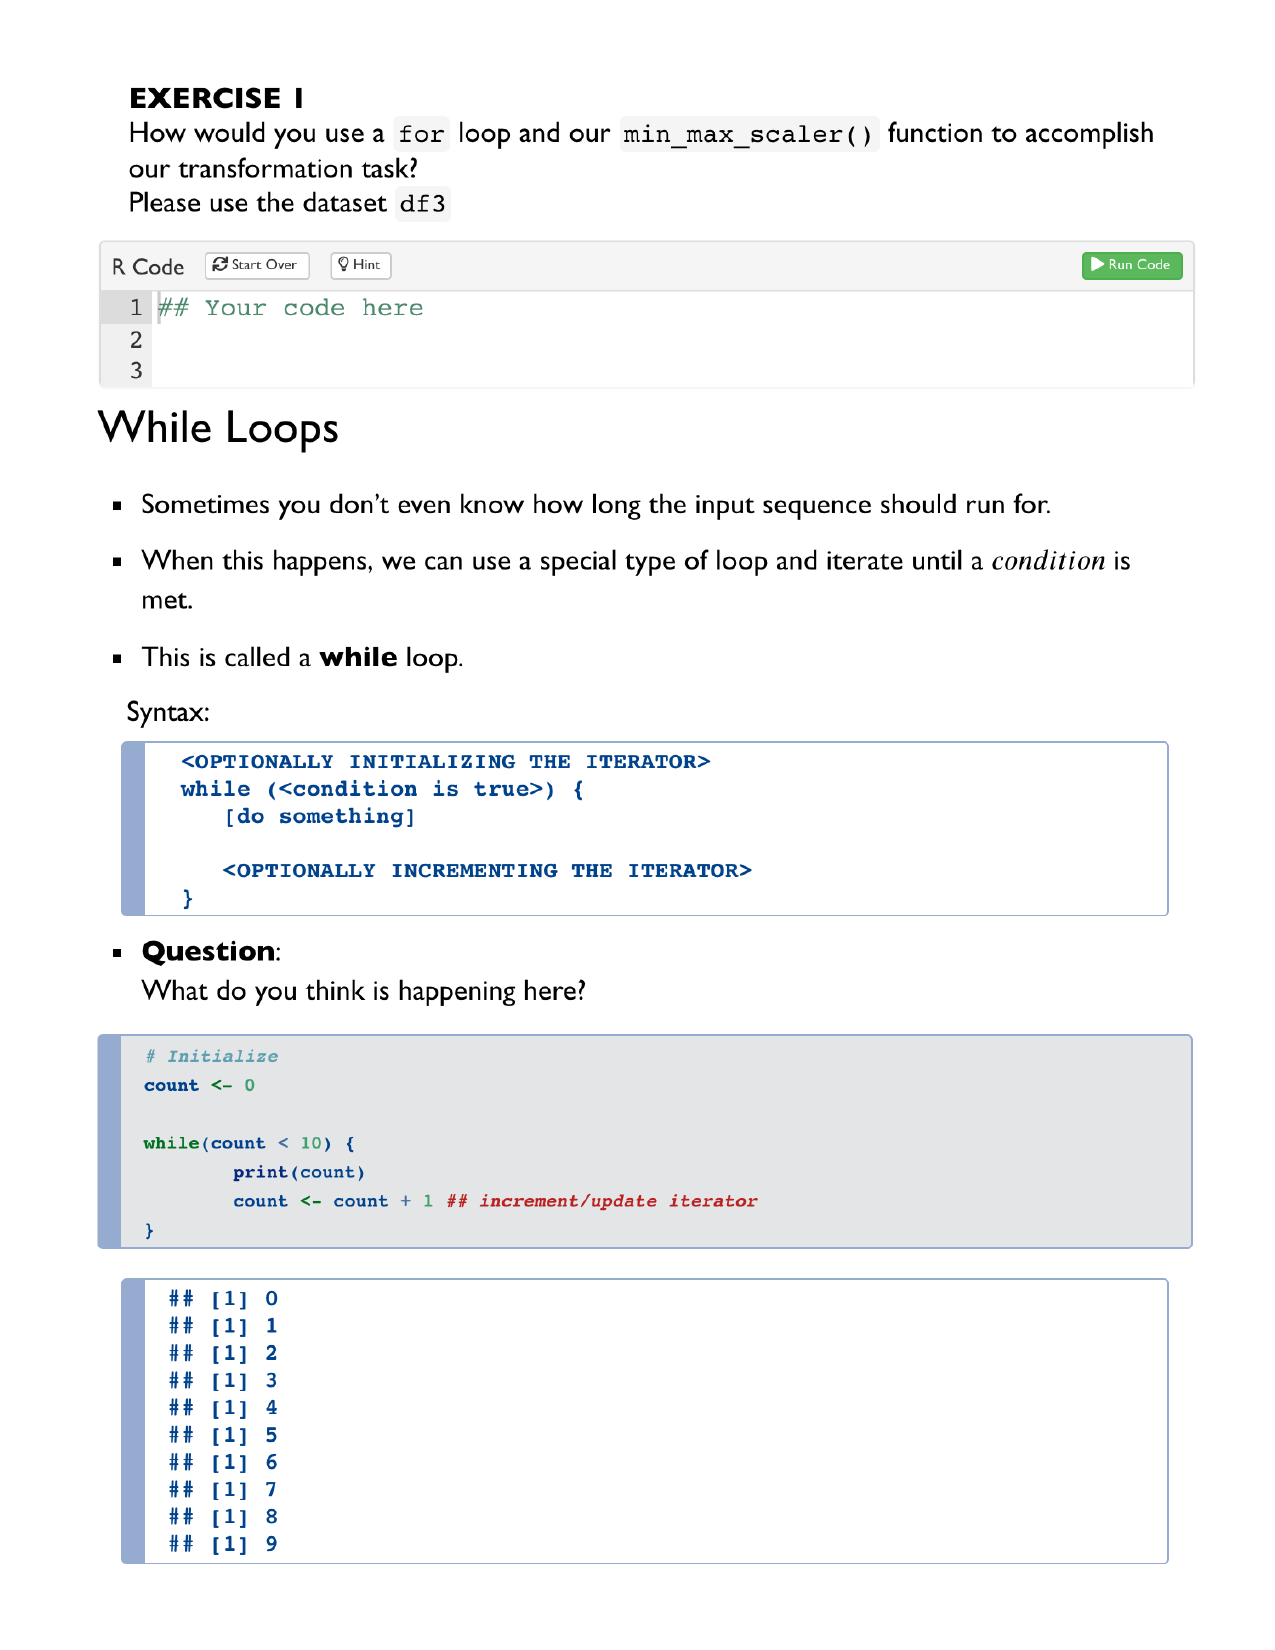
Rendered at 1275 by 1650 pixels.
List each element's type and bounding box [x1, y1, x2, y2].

picture [75, 75, 1200, 1573]
